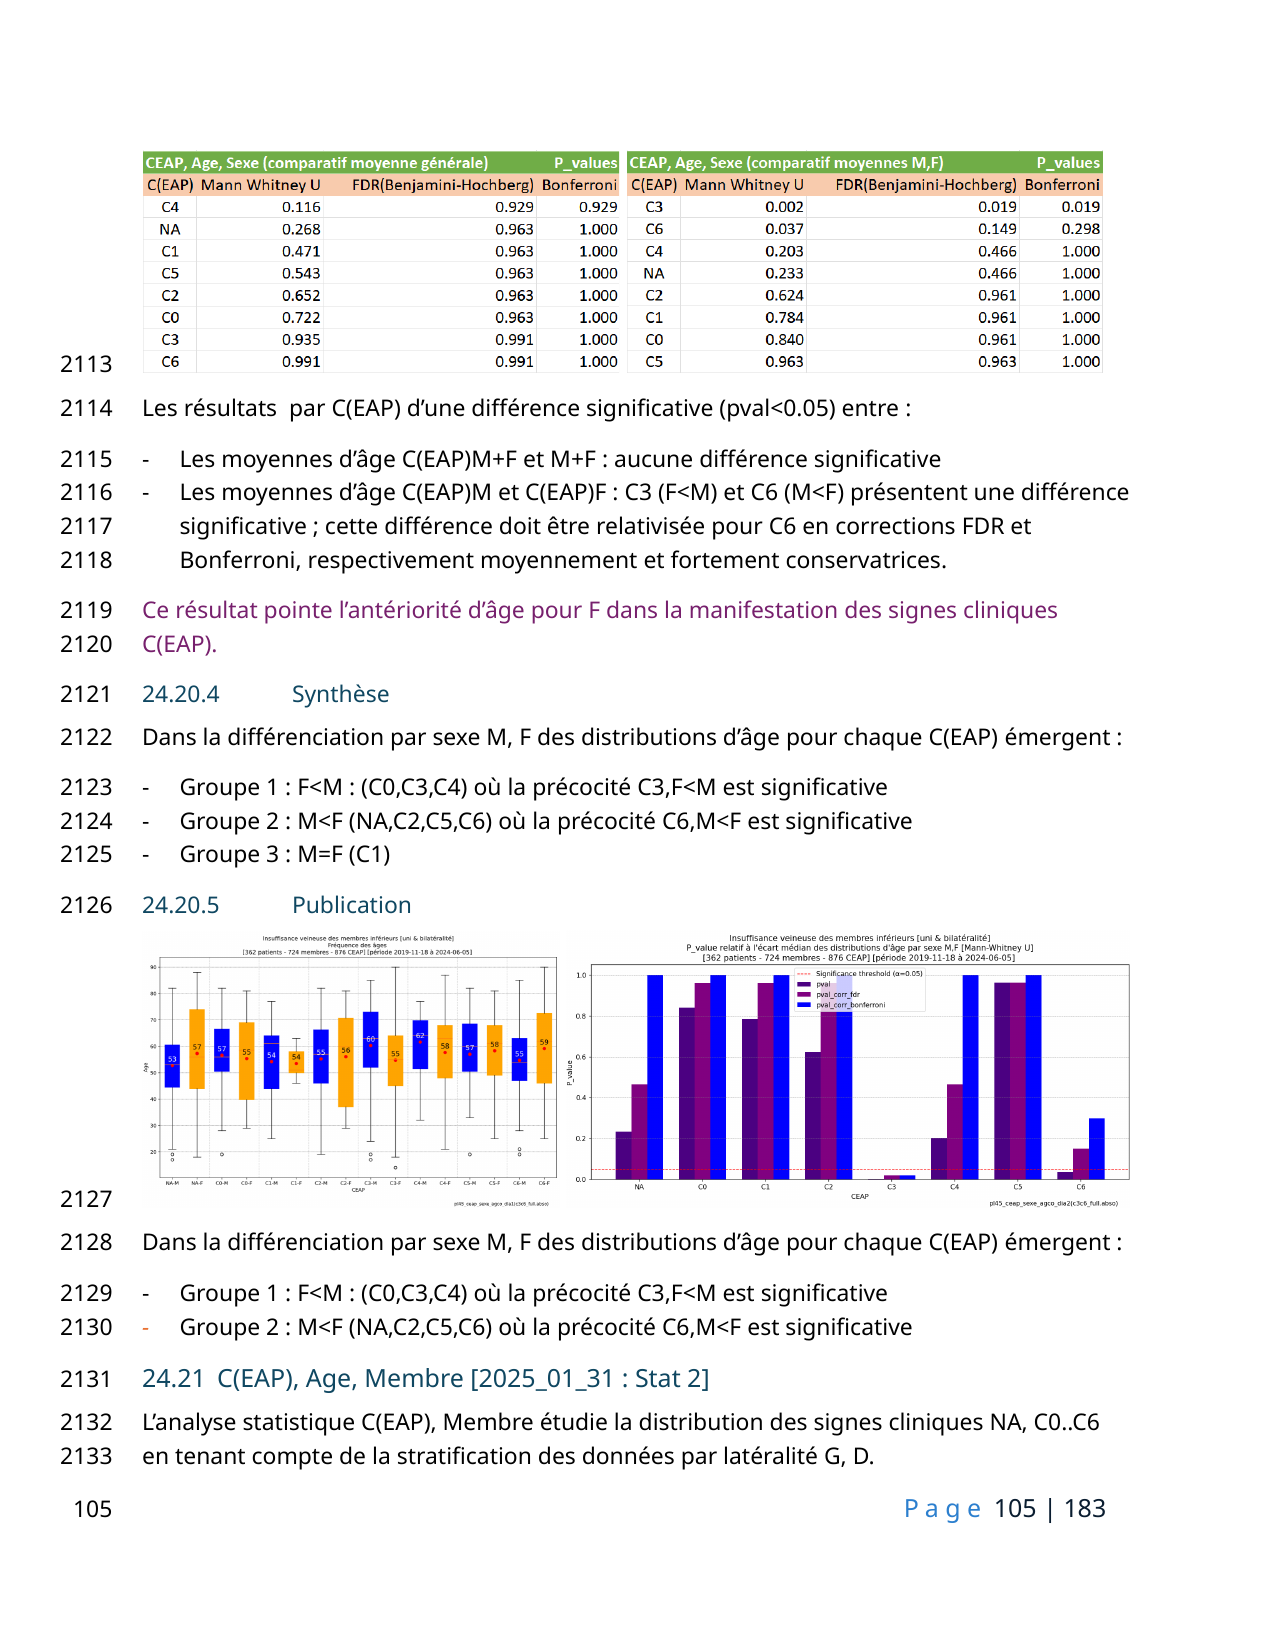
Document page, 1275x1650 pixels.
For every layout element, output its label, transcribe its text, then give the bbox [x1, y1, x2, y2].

list Groupe 1 : F<M : (C0,C3,C4) où la précocité C3,F<M est significative [142, 771, 1133, 802]
picture [141, 150, 620, 373]
text Les résultats par C(EAP) d’une différence significative (pval<0.05) entre : [142, 392, 1133, 423]
subtitle C(EAP), Age, Membre [2025_01_31 : Stat 2] [142, 1361, 1133, 1395]
list Les moyennes d’âge C(EAP)M+F et M+F : aucune différence significative [142, 442, 1133, 474]
picture [625, 150, 1103, 373]
text Dans la différenciation par sexe M, F des distributions d’âge pour chaque C(EAP) émergent : [142, 720, 1133, 752]
subtitle Publication [142, 889, 1133, 920]
picture [141, 931, 561, 1208]
list Groupe 1 : F<M : (C0,C3,C4) où la précocité C3,F<M est significative [142, 1277, 1133, 1308]
list Les moyennes d’âge C(EAP)M et C(EAP)F : C3 (F<M) et C6 (M<F) présentent une différence significative ; cette différence doit être relativisée pour C6 en corrections FDR et Bonferroni, respectivement moyennement et fortement conservatrices. [142, 476, 1133, 575]
subtitle Synthèse [142, 678, 1133, 709]
text Dans la différenciation par sexe M, F des distributions d’âge pour chaque C(EAP) émergent : [142, 1226, 1133, 1258]
text L’analyse statistique C(EAP), Membre étudie la distribution des signes cliniques NA, C0..C6 en tenant compte de la stratification des données par latéralité G, D. [142, 1406, 1133, 1471]
text Ce résultat pointe l’antériorité d’âge pour F dans la manifestation des signes cliniques C(EAP). [142, 594, 1133, 659]
list Groupe 2 : M<F (NA,C2,C5,C6) où la précocité C6,M<F est significative [142, 804, 1133, 836]
picture [566, 930, 1131, 1208]
list Groupe 3 : M=F (C1) [142, 838, 1133, 869]
list Groupe 2 : M<F (NA,C2,C5,C6) où la précocité C6,M<F est significative [142, 1311, 1133, 1342]
